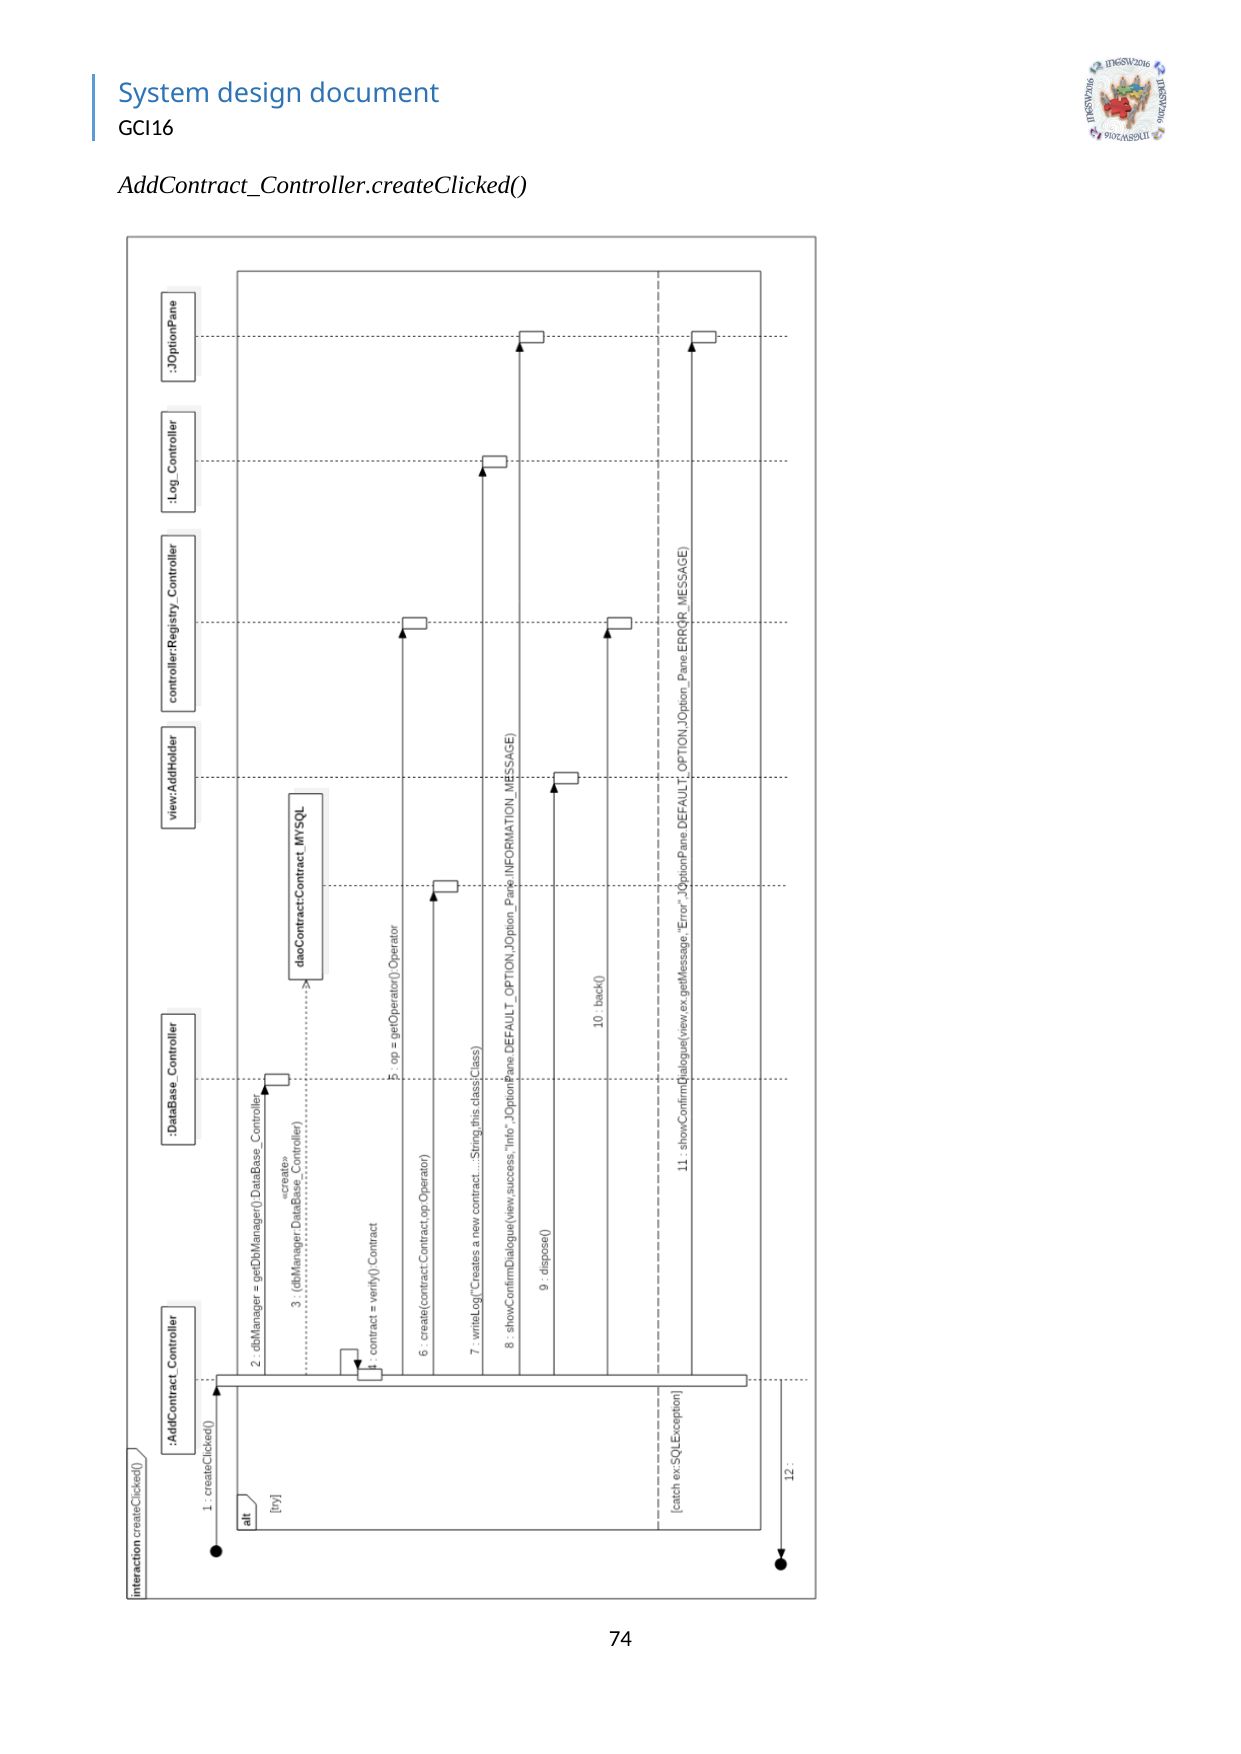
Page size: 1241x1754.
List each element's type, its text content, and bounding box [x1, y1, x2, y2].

subtitle AddContract_Controller.createClicked() [118, 171, 1122, 199]
picture [119, 204, 850, 1606]
picture [1076, 55, 1171, 149]
